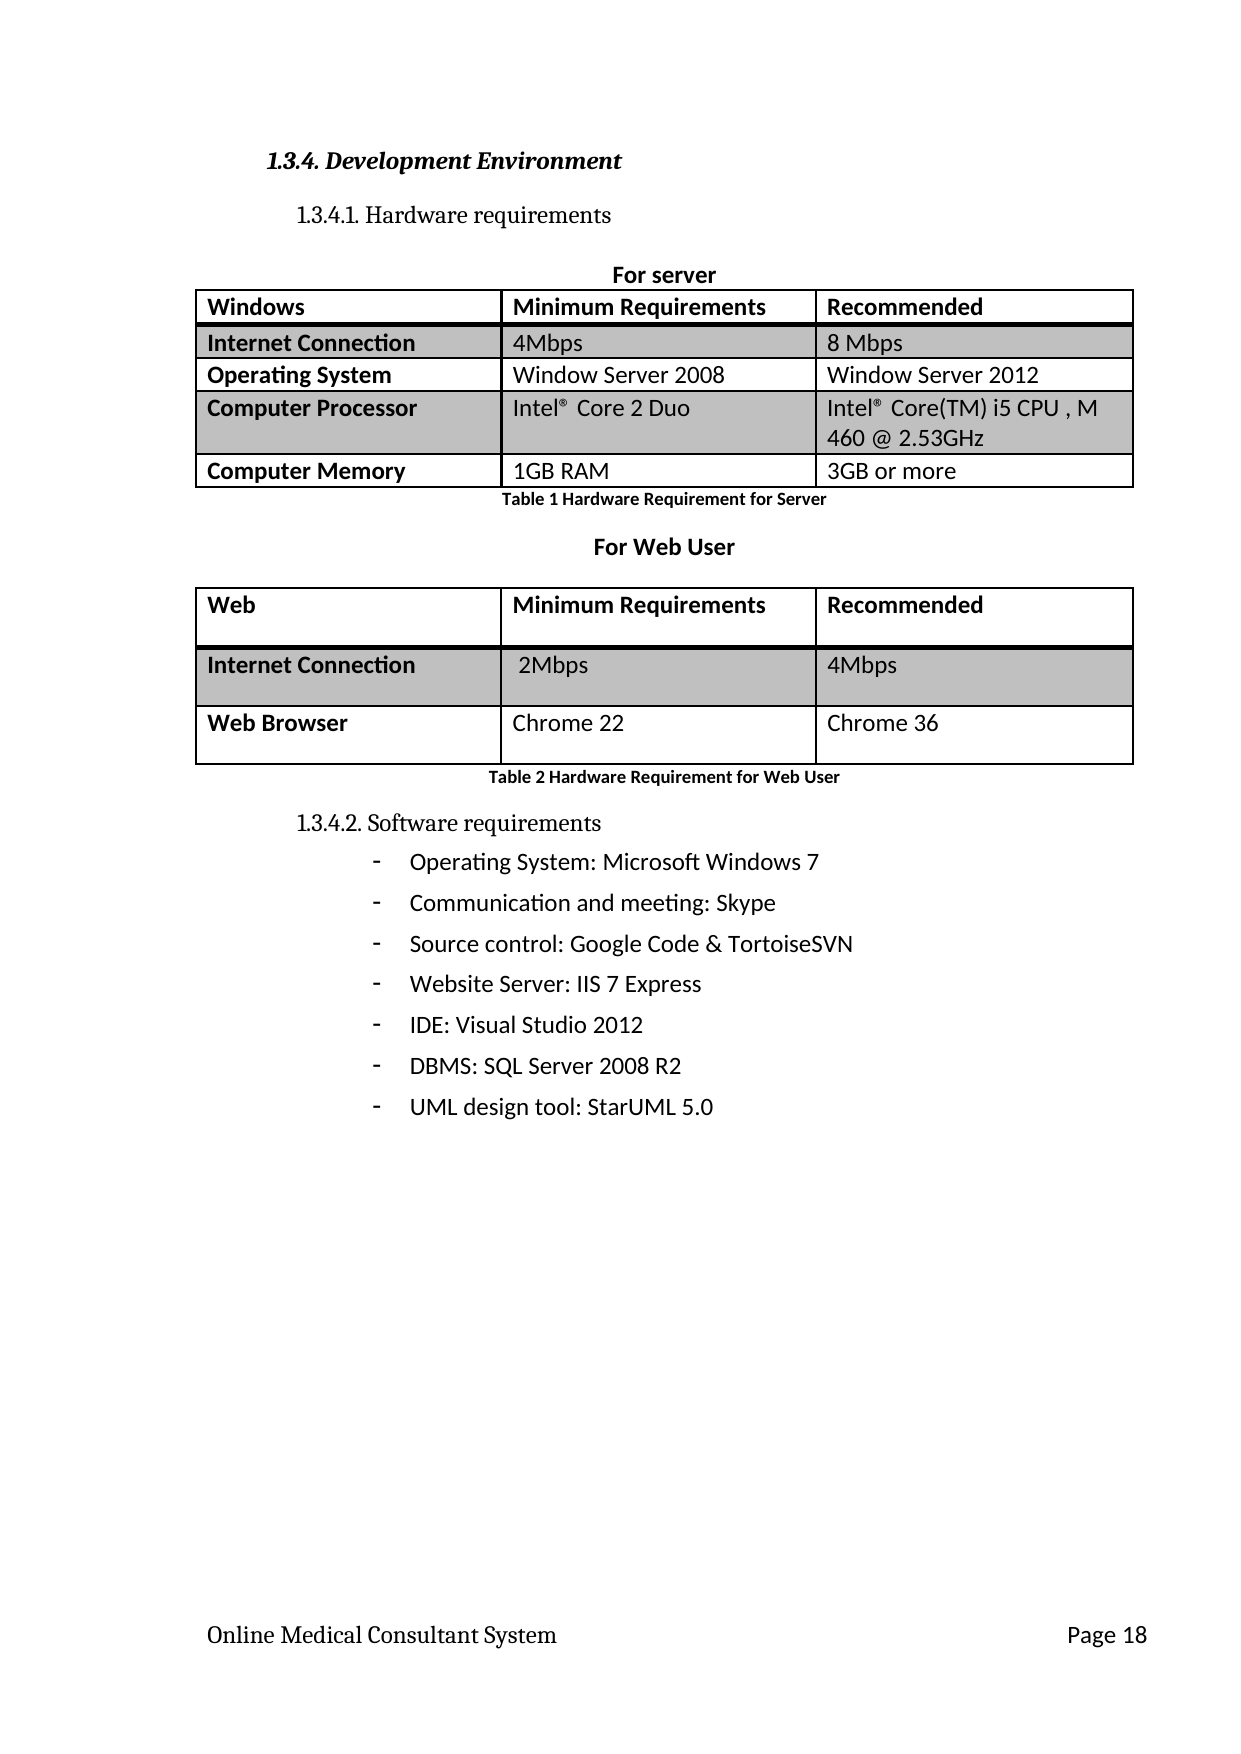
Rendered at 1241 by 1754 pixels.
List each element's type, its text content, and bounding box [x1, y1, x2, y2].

table_header Recommended [817, 291, 1132, 322]
table_cell 4Mbps [503, 327, 815, 357]
list Source control: Google Code & TortoiseSVN [372, 924, 1122, 959]
table_cell Web Browser [197, 707, 500, 763]
table_cell Internet Connection [197, 650, 500, 705]
table_cell Computer Processor [197, 392, 500, 453]
table_cell 3GB or more [817, 455, 1132, 486]
list DBMS: SQL Server 2008 R2 [372, 1046, 1122, 1082]
list Operating System: Microsoft Windows 7 [372, 842, 1122, 877]
list UML design tool: StarUML 5.0 [372, 1087, 1122, 1123]
table_cell Intel® Core 2 Duo [503, 392, 815, 453]
text For server [207, 259, 1122, 289]
table_cell Operating System [197, 359, 500, 390]
subtitle Development Environment [267, 147, 1122, 176]
list IDE: Visual Studio 2012 [372, 1006, 1122, 1041]
table_header Windows [197, 291, 500, 322]
text For Web User [207, 531, 1122, 562]
table_cell Window Server 2008 [503, 359, 815, 390]
list Website Server: IIS 7 Express [372, 964, 1122, 1000]
list Communication and meeting: Skype [372, 883, 1122, 918]
table_cell 2Mbps [502, 650, 815, 705]
text Table 1 Hardware Requirement for Server [207, 488, 1122, 511]
table_cell Chrome 36 [817, 707, 1132, 763]
table_header Web [197, 589, 500, 645]
table_cell 8 Mbps [817, 327, 1132, 357]
subtitle Software requirements [282, 809, 1122, 837]
table_cell 4Mbps [817, 650, 1132, 705]
table_cell Chrome 22 [502, 707, 815, 763]
table_cell Internet Connection [197, 327, 500, 357]
table_header Minimum Requirements [503, 291, 815, 322]
table_cell Window Server 2012 [817, 359, 1132, 390]
table_header Recommended [817, 589, 1132, 645]
text Table 2 Hardware Requirement for Web User [207, 765, 1122, 788]
subtitle Hardware requirements [282, 201, 1122, 229]
table_cell Intel® Core(TM) i5 CPU , M 460 @ 2.53GHz [817, 392, 1132, 453]
table_cell Computer Memory [197, 455, 500, 486]
table_header Minimum Requirements [502, 589, 815, 645]
table_cell 1GB RAM [503, 455, 815, 486]
